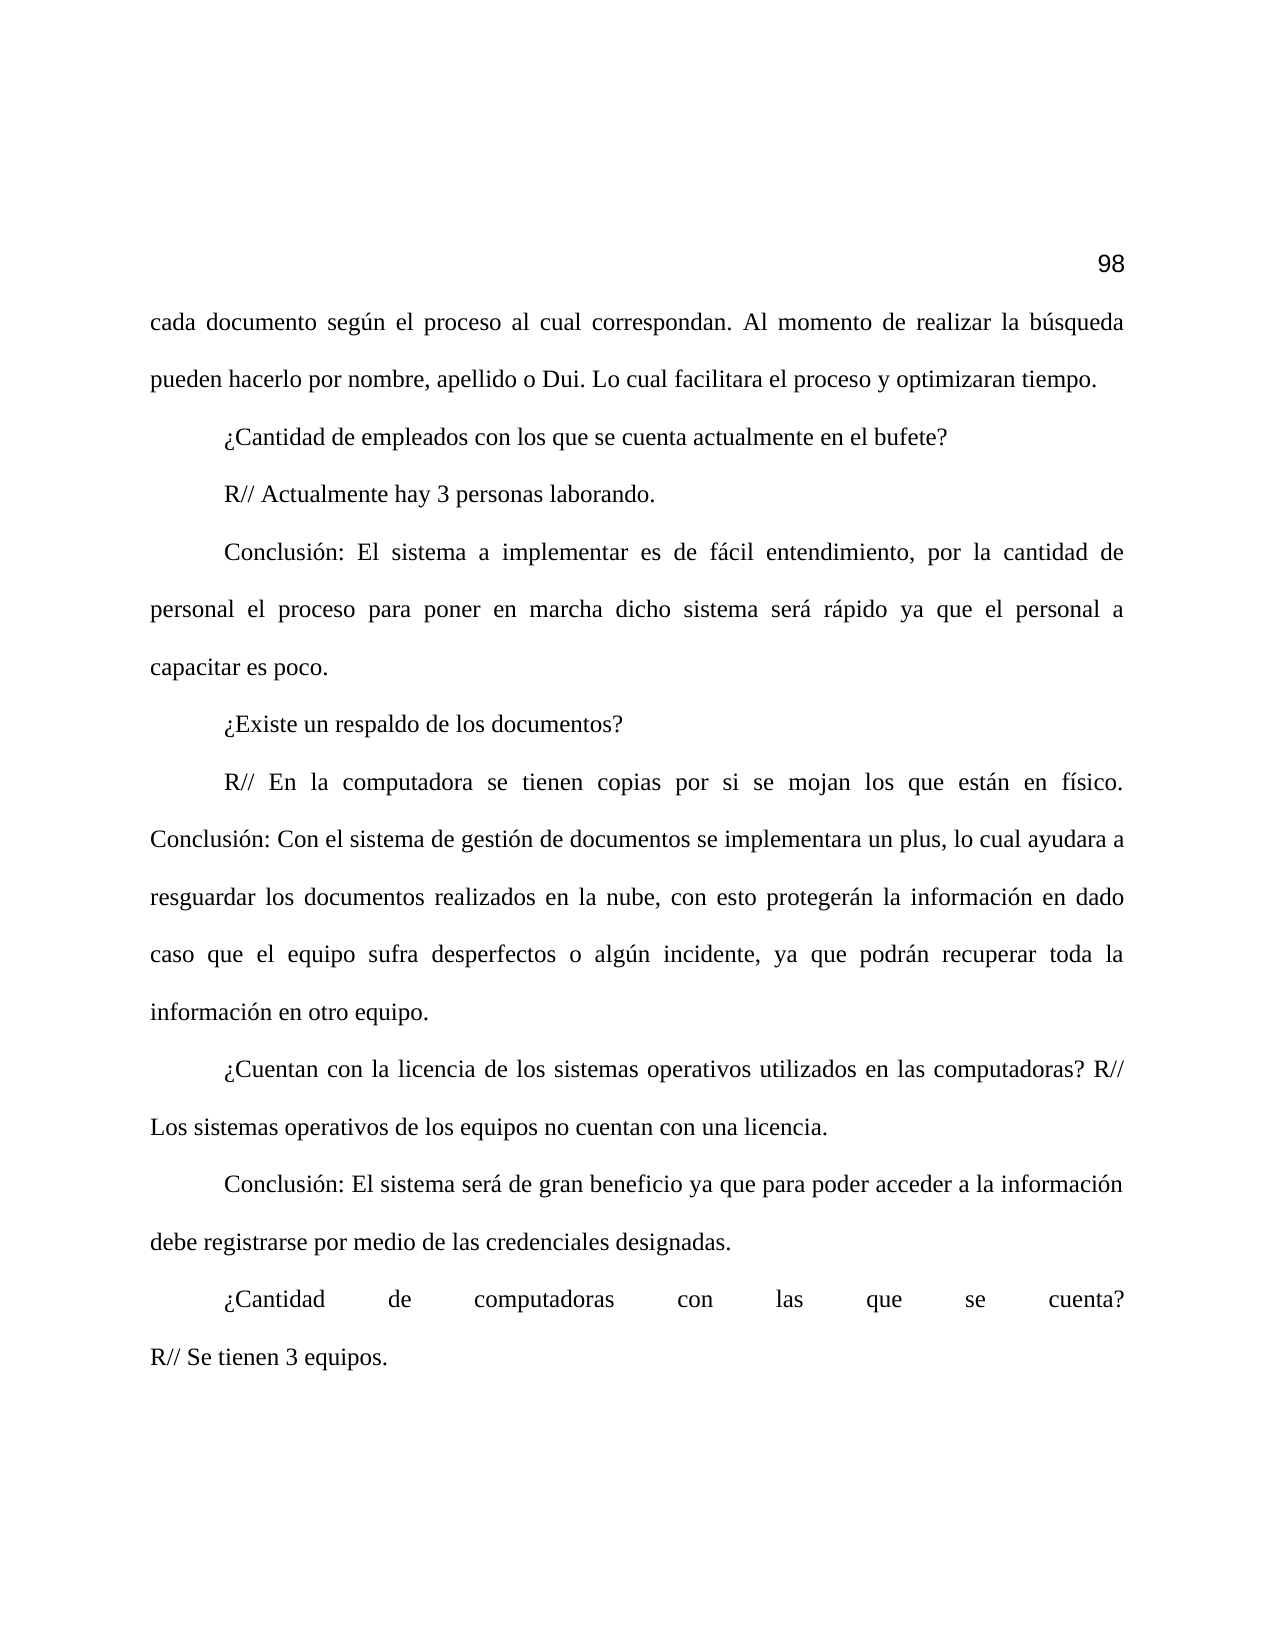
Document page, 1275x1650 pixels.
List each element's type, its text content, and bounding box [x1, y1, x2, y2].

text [150, 307, 1125, 393]
text ¿Cuentan con la licencia de los sistemas operativos utilizados en las computadoras? R// Los sistemas operativos de los equipos no cuentan con una licencia. [150, 1054, 1125, 1141]
text ¿Existe un respaldo de los documentos? [150, 709, 1125, 738]
text ¿Cantidad de empleados con los que se cuenta actualmente en el bufete? [150, 422, 1125, 451]
text Conclusión: El sistema será de gran beneficio ya que para poder acceder a la información debe registrarse por medio de las credenciales designadas. [150, 1169, 1125, 1256]
text Conclusión: El sistema a implementar es de fácil entendimiento, por la cantidad de personal el proceso para poner en marcha dicho sistema será rápido ya que el personal a capacitar es poco. [150, 537, 1125, 681]
text R// Actualmente hay 3 personas laborando. [150, 479, 1125, 508]
text ¿Cantidad de computadoras con las que se cuenta? R// Se tienen 3 equipos. [150, 1284, 1125, 1371]
text R// En la computadora se tienen copias por si se mojan los que están en físico. Conclusión: Con el sistema de gestión de documentos se implementara un plus, lo cual ayudara a resguardar los documentos realizados en la nube, con esto protegerán la información en dado caso que el equipo sufra desperfectos o algún incidente, ya que podrán recuperar toda la información en otro equipo. [150, 767, 1125, 1026]
